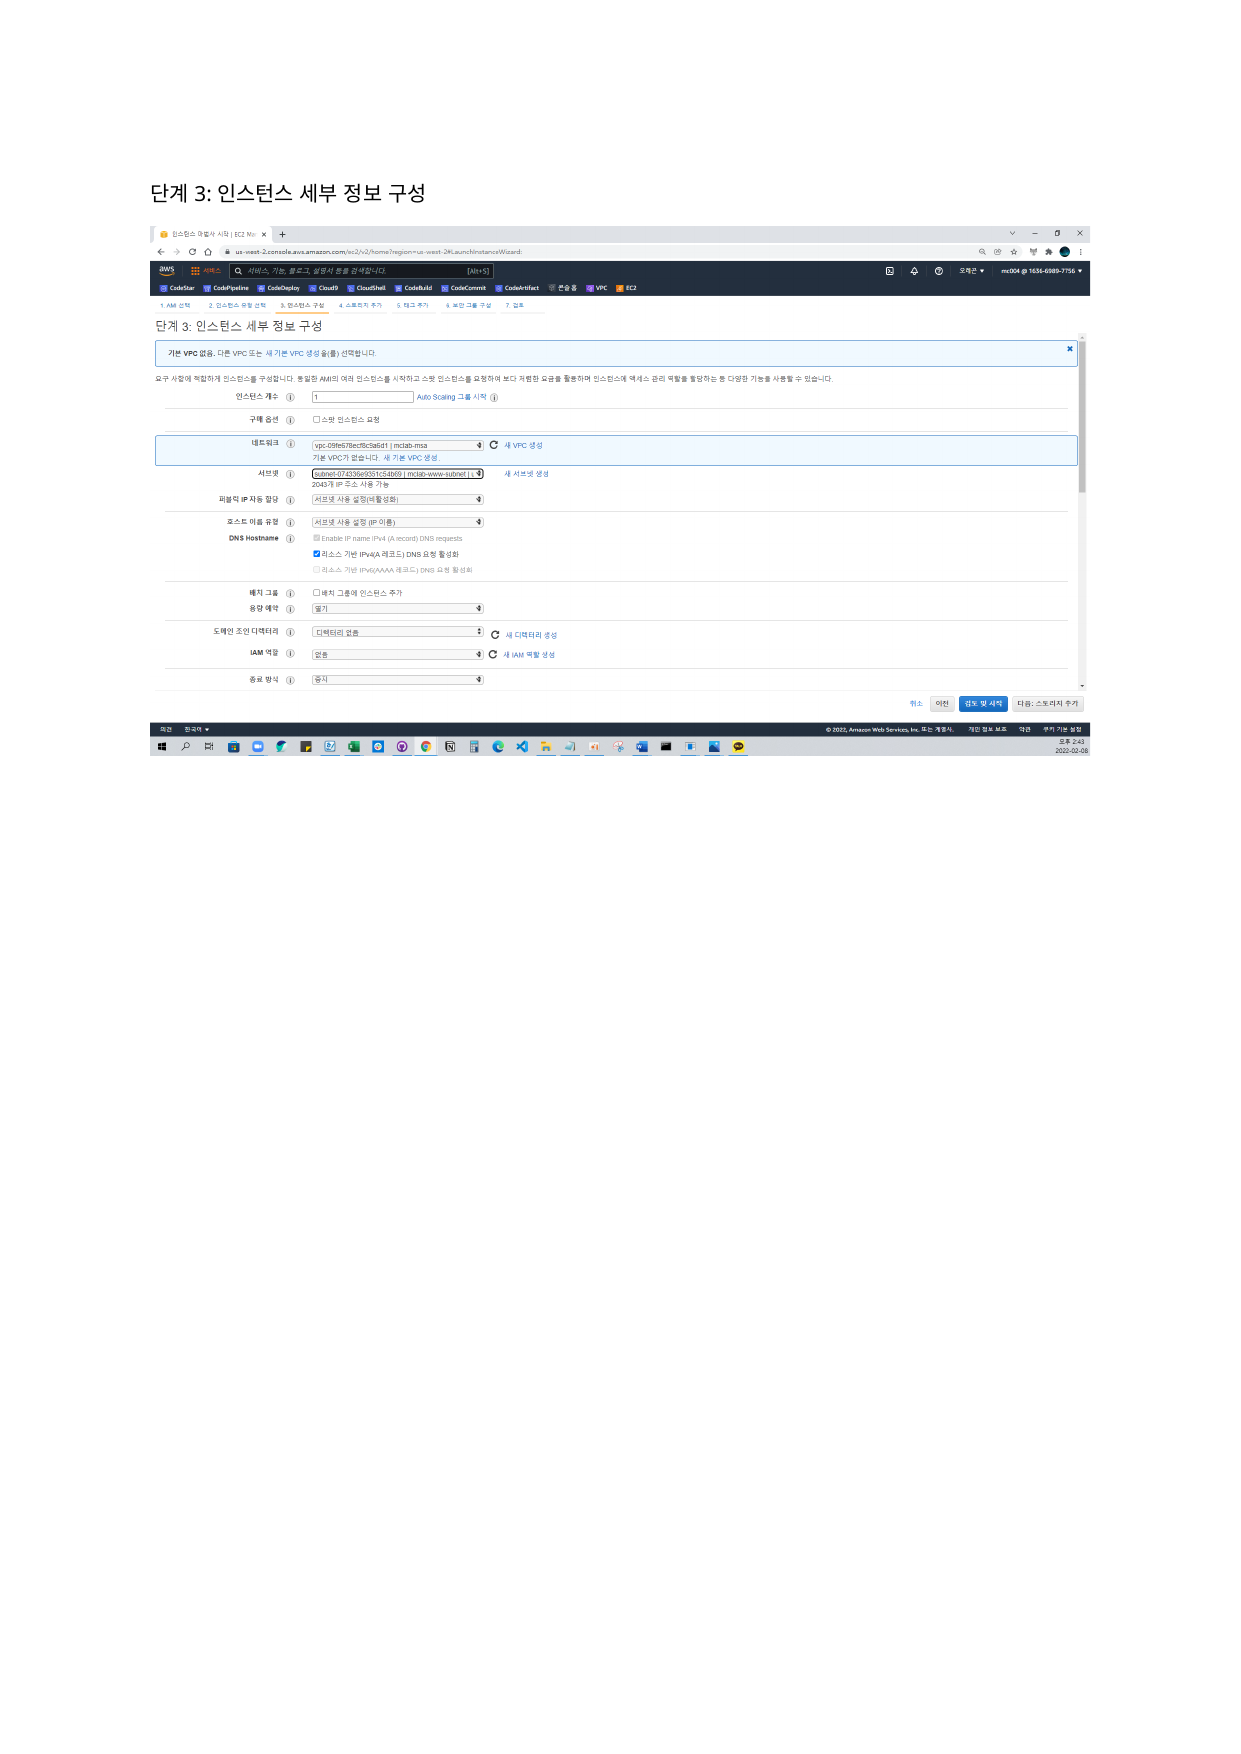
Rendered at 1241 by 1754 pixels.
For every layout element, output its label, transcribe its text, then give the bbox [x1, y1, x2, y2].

subtitle 단계 3: 인스턴스 세부 정보 구성 [150, 177, 1090, 207]
picture [150, 226, 1091, 756]
